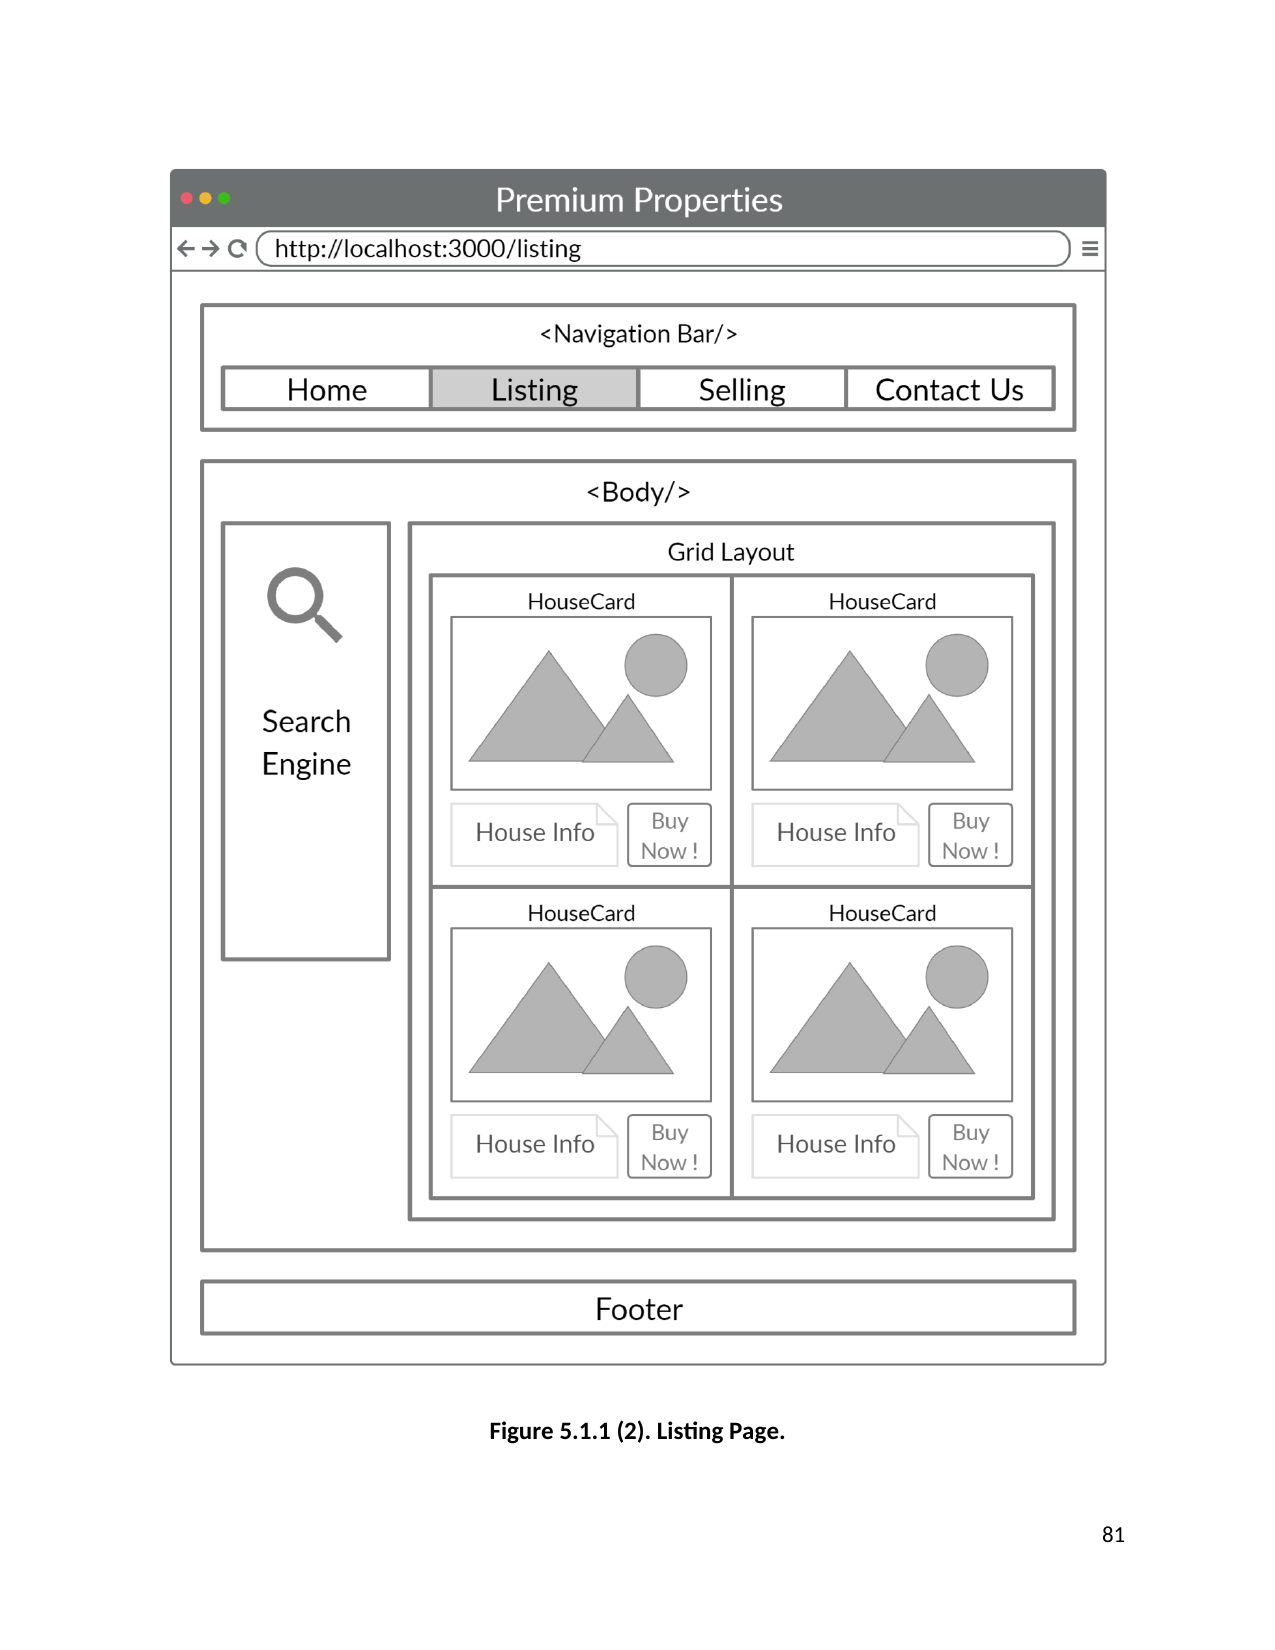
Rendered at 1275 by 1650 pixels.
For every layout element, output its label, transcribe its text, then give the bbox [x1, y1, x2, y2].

text Figure 5.1.1 (2). Listing Page. [150, 1415, 1125, 1445]
picture [150, 150, 1125, 1385]
